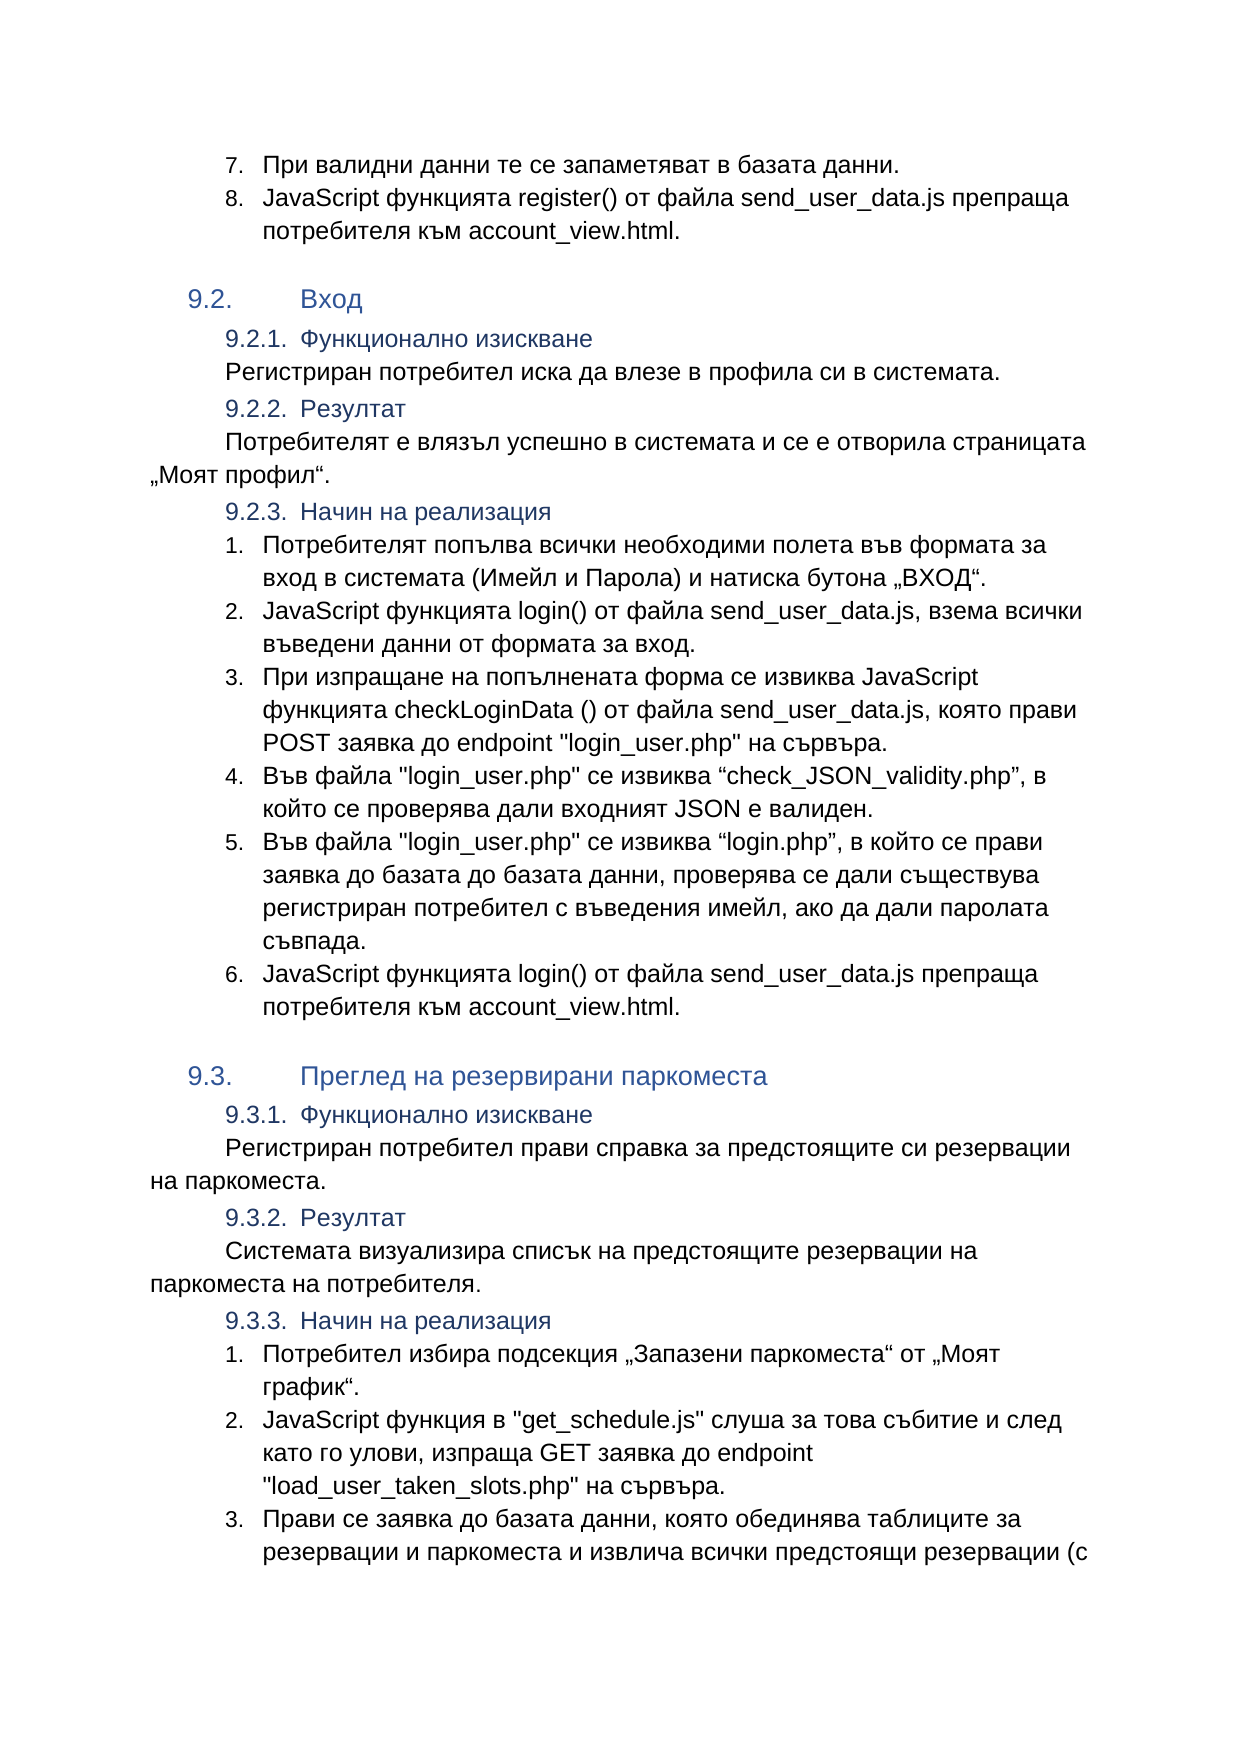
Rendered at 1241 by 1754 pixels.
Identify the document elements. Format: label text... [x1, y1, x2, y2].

list JavaScript функцията login() от файла send_user_data.js, взема всички въведени данни от формата за вход. [225, 596, 1090, 658]
list Във файла "login_user.php" се извиква “login.php”, в който се прави заявка до базата до базата данни, проверява се дали съществува регистриран потребител с въведения имейл, ако да дали паролата съвпада. [225, 827, 1090, 955]
list Потребителят попълва всички необходими полета във формата за вход в системата (Имейл и Парола) и натиска бутона „ВХОД“. [225, 530, 1090, 592]
subtitle Вход [187, 283, 1090, 315]
text Системата визуализира списък на предстоящите резервации на паркоместа на потребителя. [150, 1236, 1090, 1298]
list JavaScript функцията login() от файла send_user_data.js препраща потребителя към account_view.html. [225, 959, 1090, 1021]
subtitle Функционално изискване [225, 323, 1090, 352]
list При изпращане на попълнената форма се извиква JavaScript функцията checkLoginData () от файла send_user_data.js, която прави POST заявка до endpoint "login_user.php" на сървъра. [225, 662, 1090, 757]
list Във файла "login_user.php" се извиква “check_JSON_validity.php”, в който се проверява дали входният JSON е валиден. [225, 761, 1090, 823]
text Регистриран потребител прави справка за предстоящите си резервации на паркоместа. [150, 1133, 1090, 1194]
text Потребителят е влязъл успешно в системата и се е отворила страницата „Моят профил“. [150, 427, 1090, 488]
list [225, 1504, 1090, 1566]
subtitle Начин на реализация [225, 1306, 1090, 1335]
subtitle Преглед на резервирани паркоместа [187, 1060, 1090, 1091]
subtitle Резултат [225, 1203, 1090, 1232]
list Потребител избира подсекция „Запазени паркоместа“ от „Моят график“. [225, 1339, 1090, 1401]
list JavaScript функция в "get_schedule.js" слуша за това събитие и след като го улови, изпраща GET заявка до endpoint "load_user_taken_slots.php" на сървъра. [225, 1405, 1090, 1500]
list JavaScript функцията register() от файла send_user_data.js препраща потребителя към account_view.html. [225, 183, 1090, 245]
text Регистриран потребител иска да влезе в профила си в системата. [225, 357, 1090, 385]
subtitle Функционално изискване [225, 1100, 1090, 1128]
list При валидни данни те се запаметяват в базата данни. [225, 150, 1090, 179]
subtitle Резултат [225, 394, 1090, 422]
subtitle Начин на реализация [225, 497, 1090, 526]
